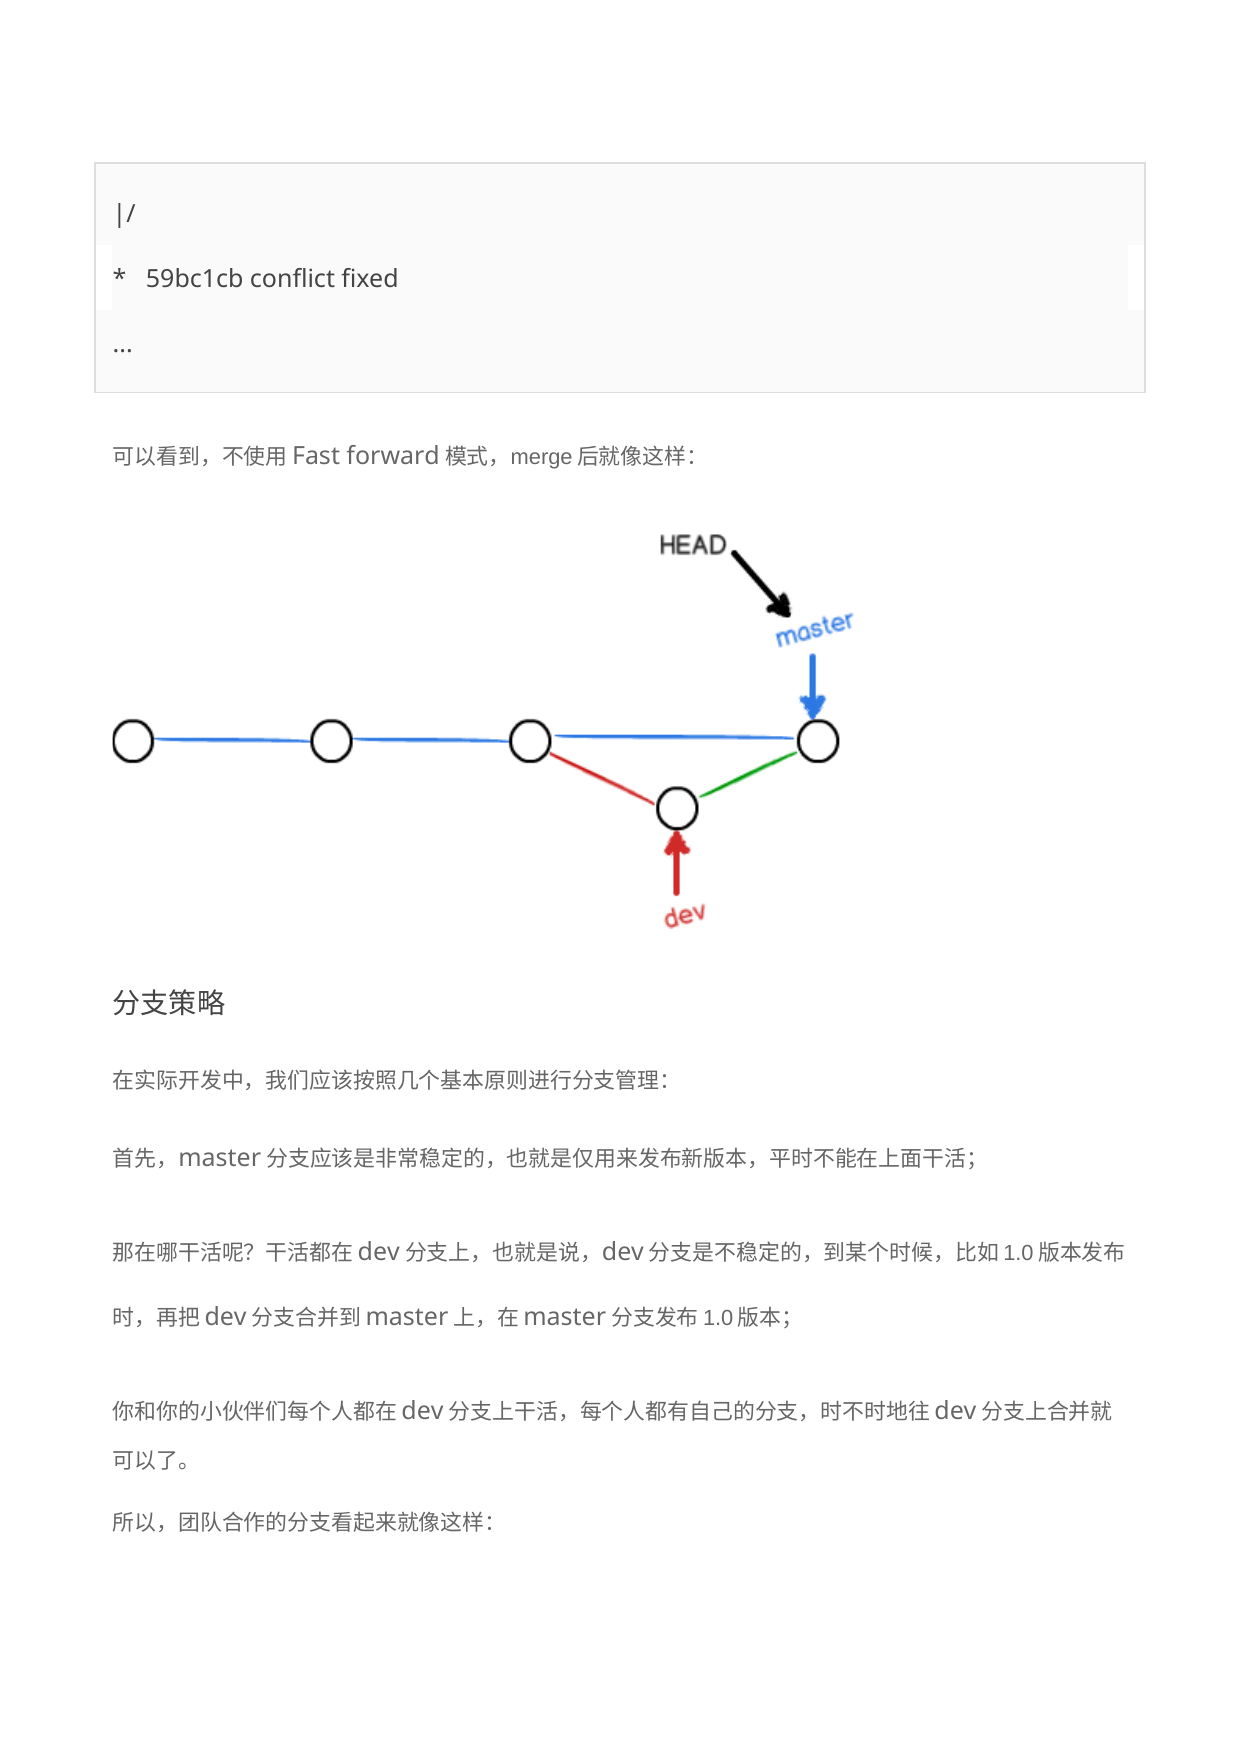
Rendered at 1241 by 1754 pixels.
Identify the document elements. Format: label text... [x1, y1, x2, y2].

text |/ [96, 164, 1144, 245]
text 你和你的小伙伴们每个人都在dev分支上干活，每个人都有自己的分支，时不时地往dev分支上合并就可以了。 [112, 1378, 1128, 1475]
text 所以，团队合作的分支看起来就像这样： [112, 1504, 1128, 1537]
text ... [96, 292, 1144, 392]
text * 59bc1cb conflict fixed [112, 245, 1128, 292]
subtitle 分支策略 [112, 968, 1128, 1033]
picture [112, 527, 863, 929]
text 在实际开发中，我们应该按照几个基本原则进行分支管理： [112, 1063, 1128, 1095]
text 可以看到，不使用Fast forward模式，merge后就像这样： [112, 423, 1128, 488]
text 那在哪干活呢？干活都在dev分支上，也就是说，dev分支是不稳定的，到某个时候，比如1.0版本发布时，再把dev分支合并到master上，在master分支发布1.0版本； [112, 1218, 1128, 1348]
text 首先，master分支应该是非常稳定的，也就是仅用来发布新版本，平时不能在上面干活； [112, 1124, 1128, 1189]
